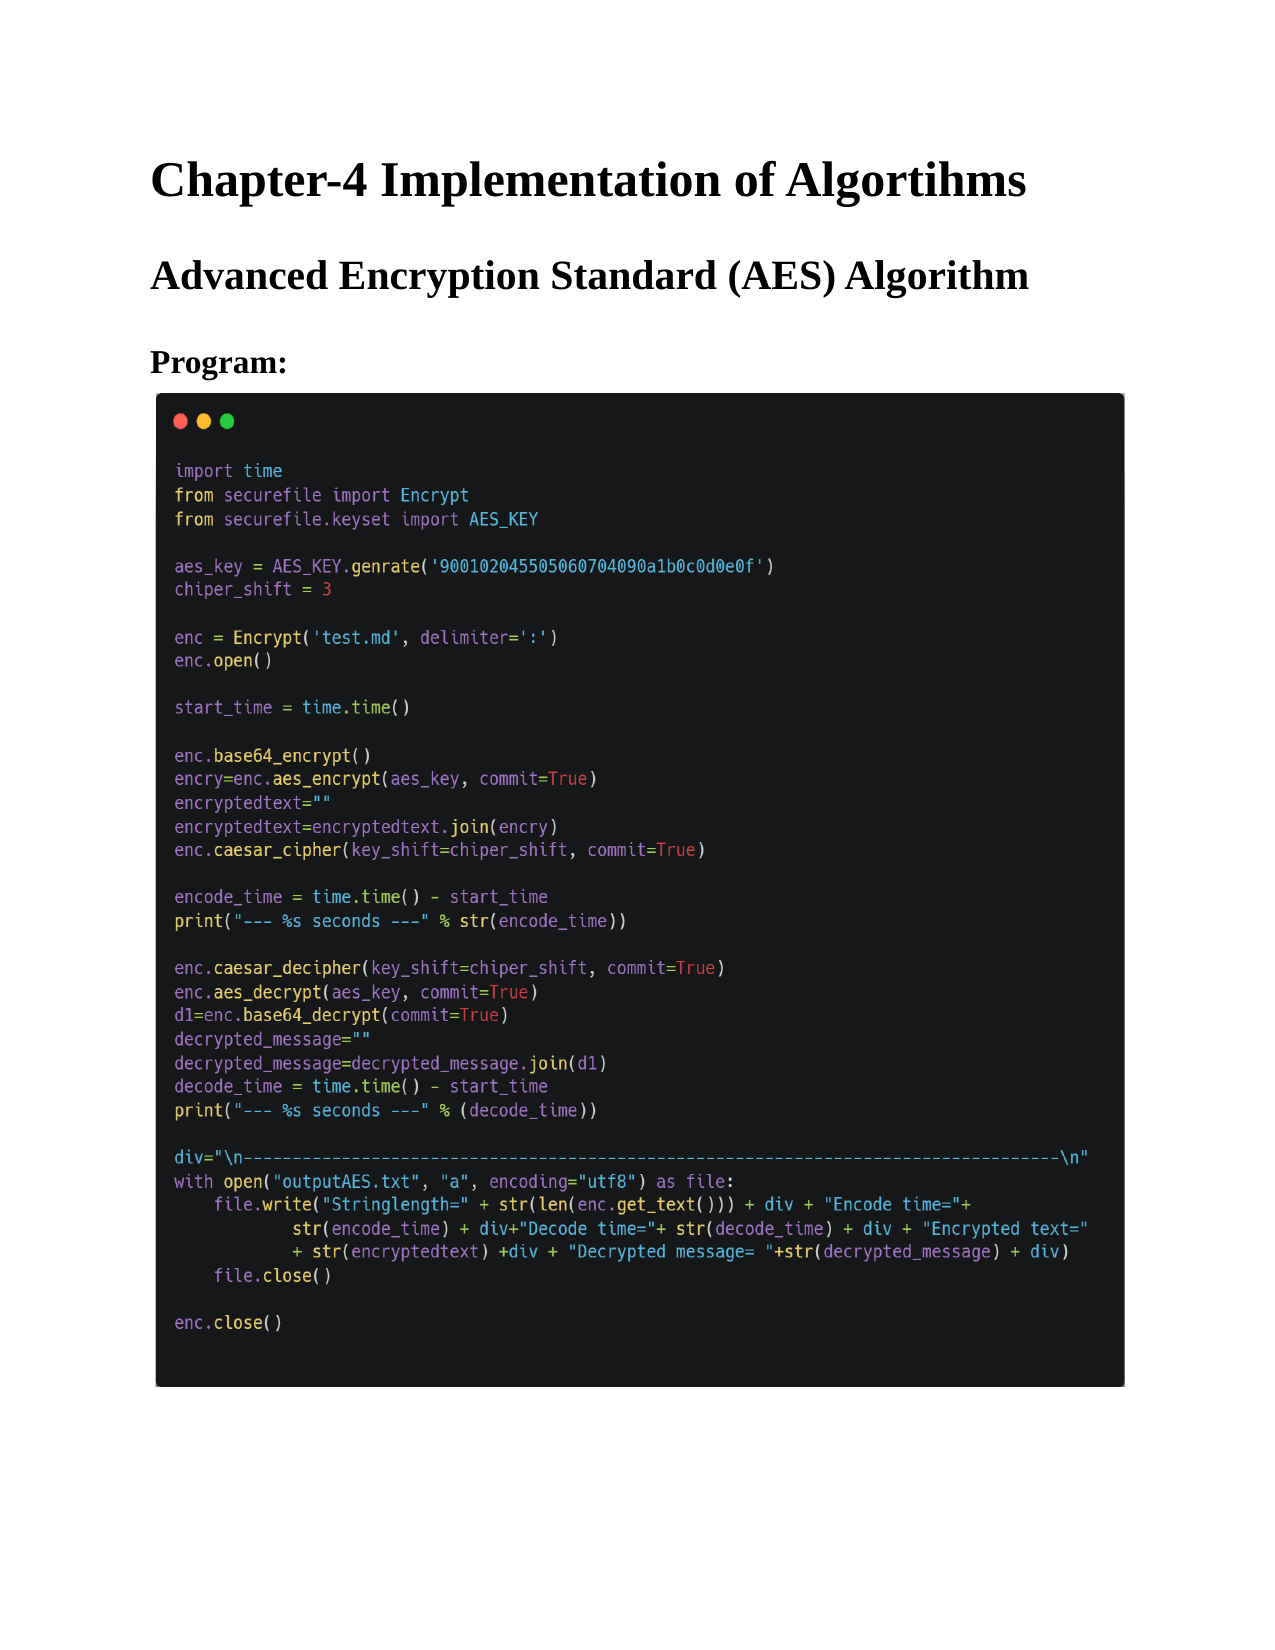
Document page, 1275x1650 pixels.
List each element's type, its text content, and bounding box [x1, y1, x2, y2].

text Program: [150, 343, 1124, 381]
subtitle Advanced Encryption Standard (AES) Algorithm [150, 250, 1124, 298]
picture [155, 384, 1125, 1387]
subtitle Chapter-4 Implementation of Algortihms [150, 150, 1124, 207]
